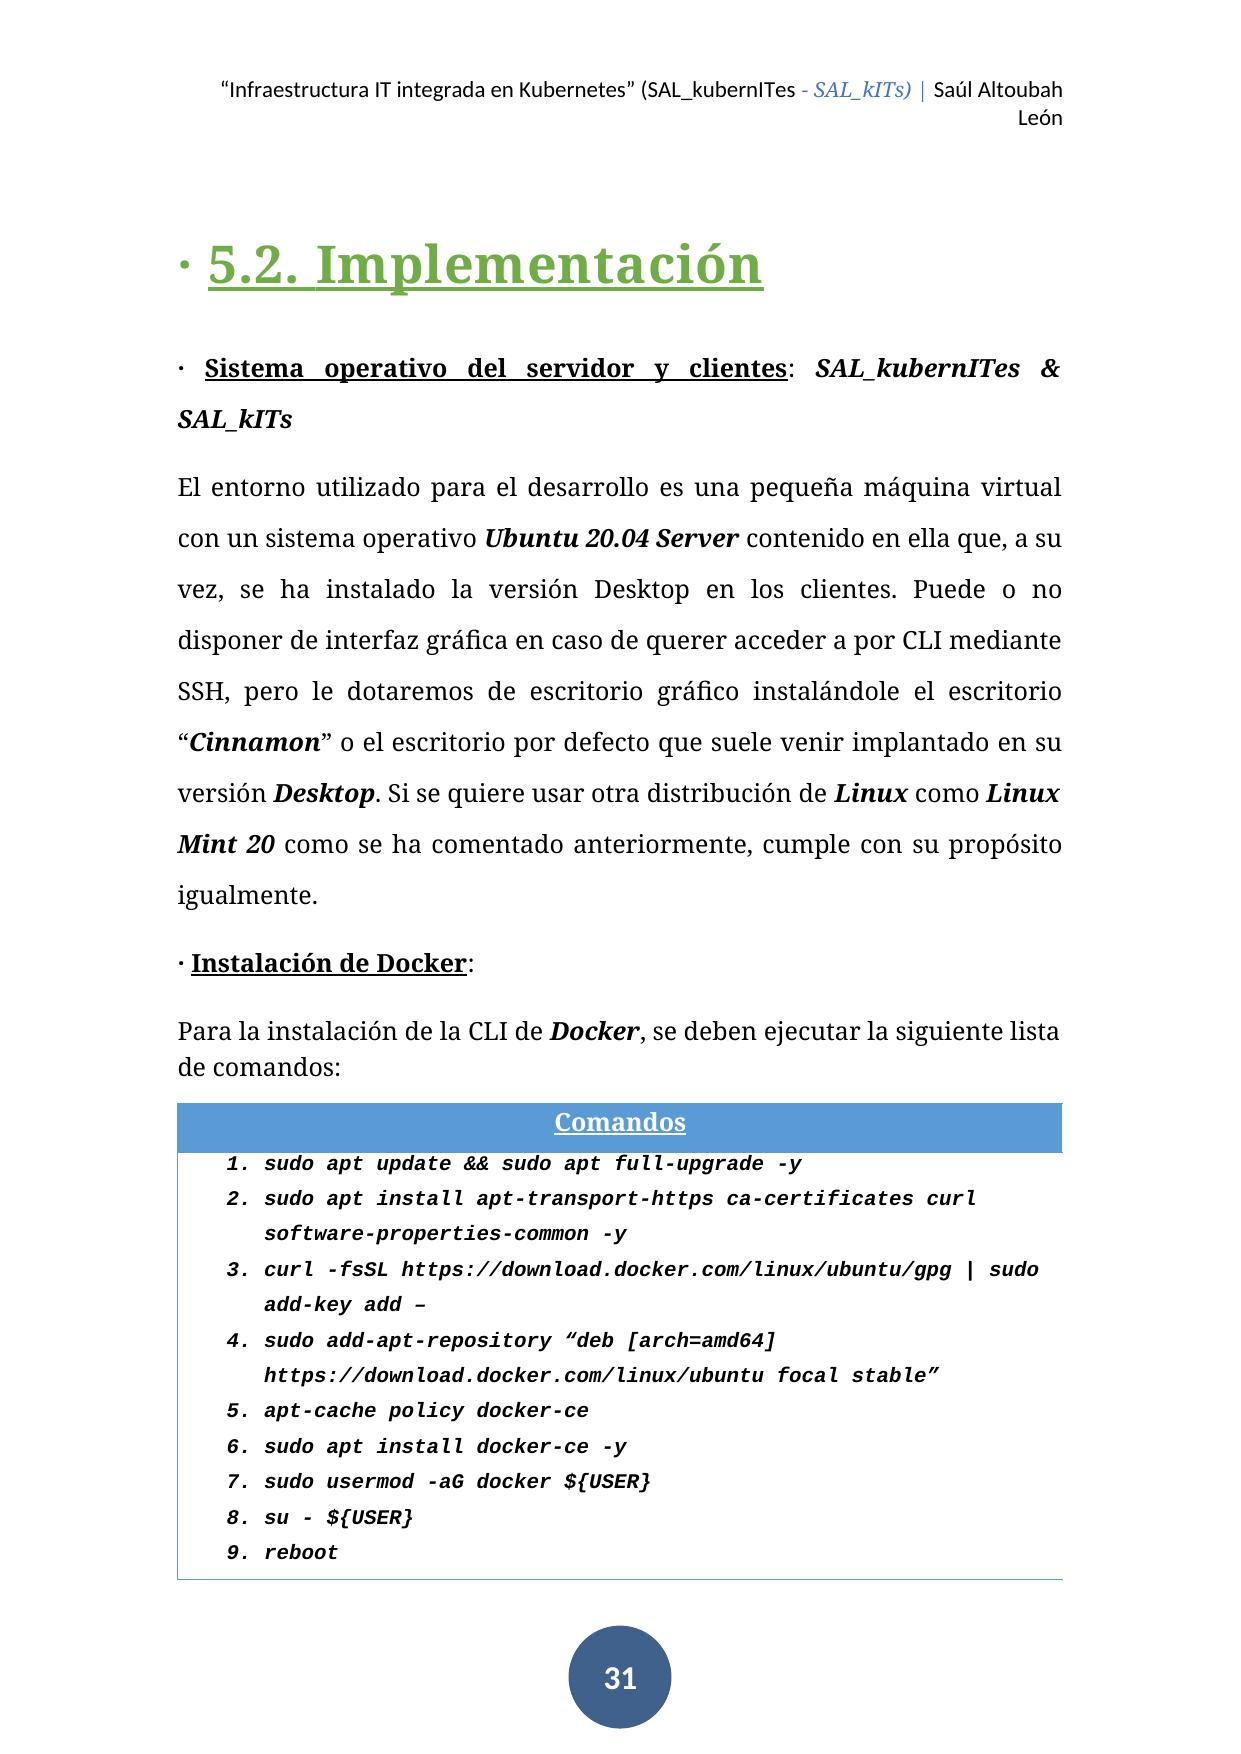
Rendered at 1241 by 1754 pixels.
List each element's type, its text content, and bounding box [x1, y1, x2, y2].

text Para la instalación de la CLI de Docker, se deben ejecutar la siguiente lista de comandos: [177, 1013, 1063, 1084]
table_header Comandos [178, 1104, 1062, 1152]
text El entorno utilizado para el desarrollo es una pequeña máquina virtual con un sistema operativo Ubuntu 20.04 Server contenido en ella que, a su vez, se ha instalado la versión Desktop en los clientes. Puede o no disponer de interfaz gráfica en caso de querer acceder a por CLI mediante SSH, pero le dotaremos de escritorio gráfico instalándole el escritorio “Cinnamon” o el escritorio por defecto que suele venir implantado en su versión Desktop. Si se quiere usar otra distribución de Linux como Linux Mint 20 como se ha comentado anteriormente, cumple con su propósito igualmente. [177, 469, 1063, 912]
text · 5.2. Implementación [177, 228, 1063, 298]
text · Sistema operativo del servidor y clientes: SAL_kubernITes & SAL_kITs [177, 351, 1063, 436]
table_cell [178, 1153, 1062, 1579]
text · Instalación de Docker: [177, 945, 1063, 979]
